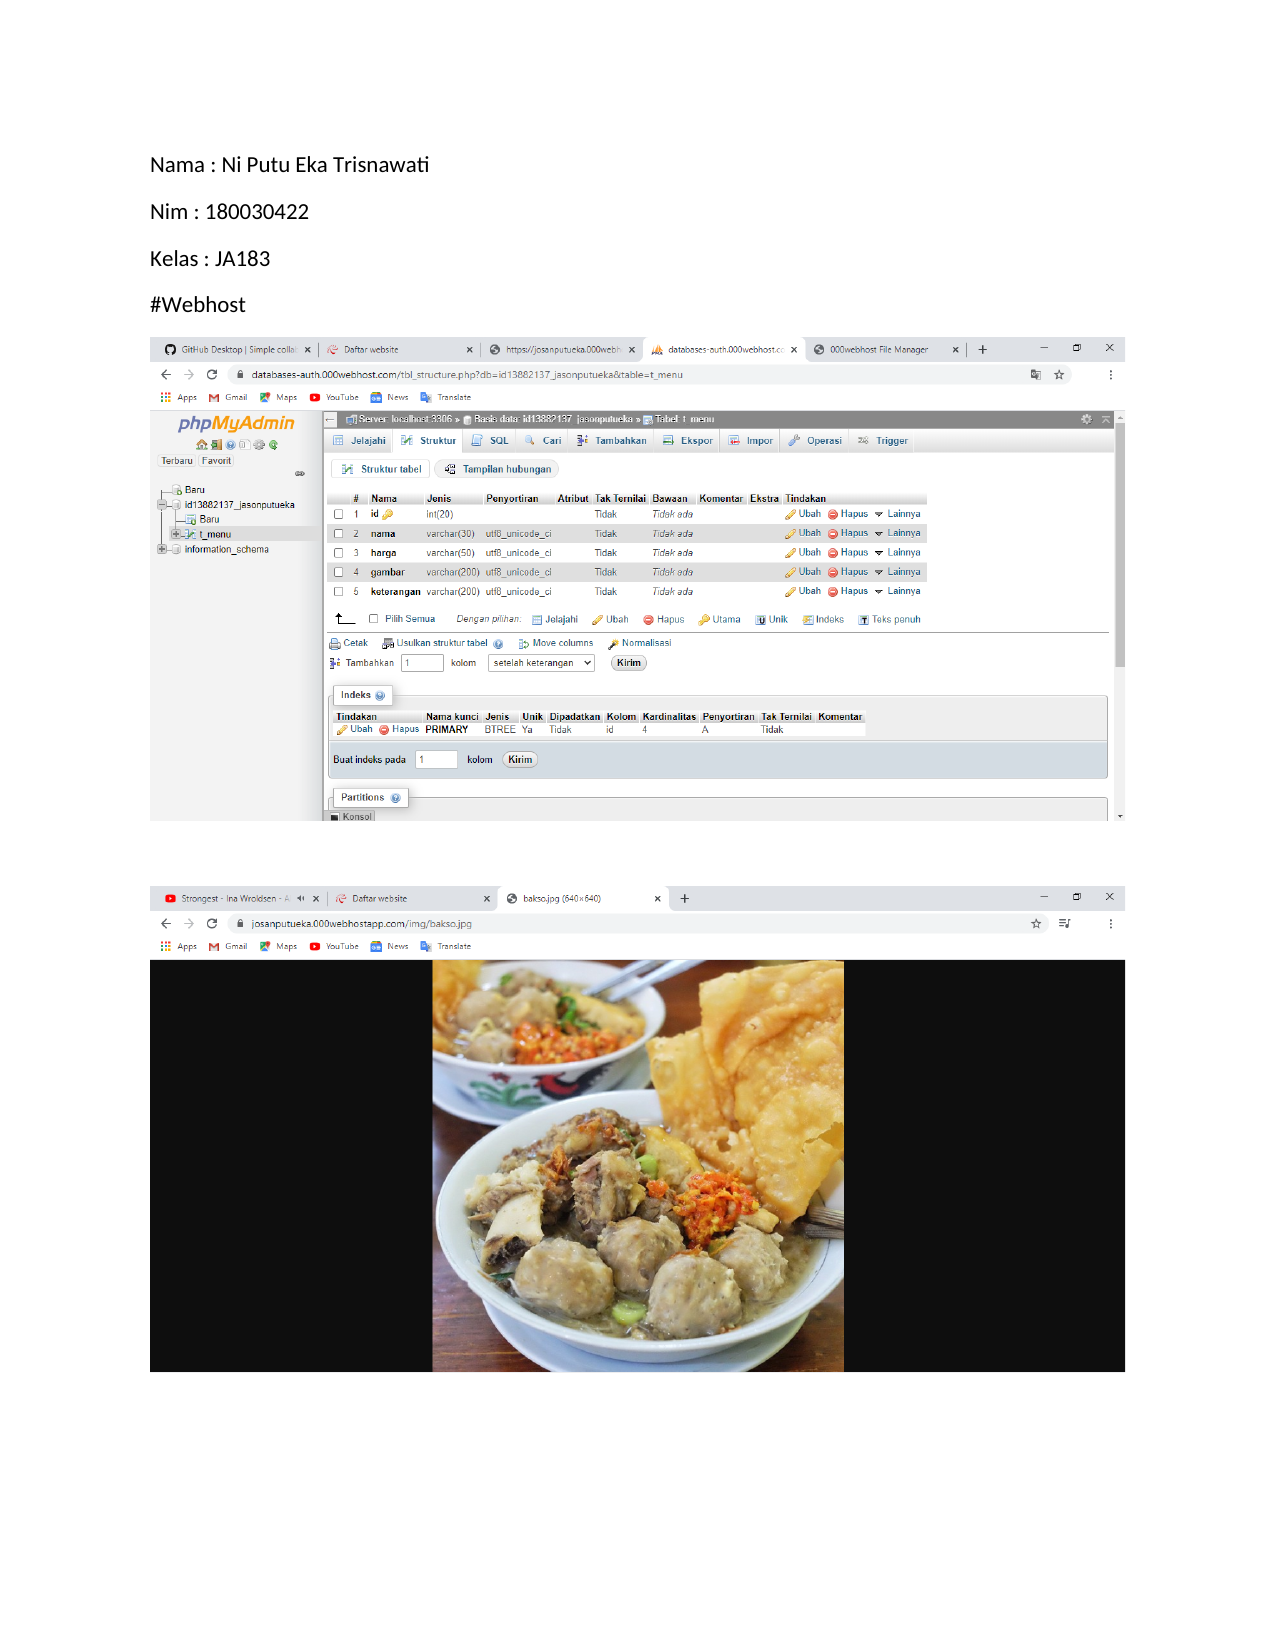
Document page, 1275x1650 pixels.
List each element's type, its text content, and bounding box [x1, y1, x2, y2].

text Nim : 180030422 [150, 197, 1125, 225]
text #Webhost [150, 291, 1125, 319]
picture [150, 886, 1125, 1376]
text Nama : Ni Putu Eka Trisnawati [150, 150, 1125, 178]
text Kelas : JA183 [150, 244, 1125, 272]
picture [150, 337, 1125, 821]
